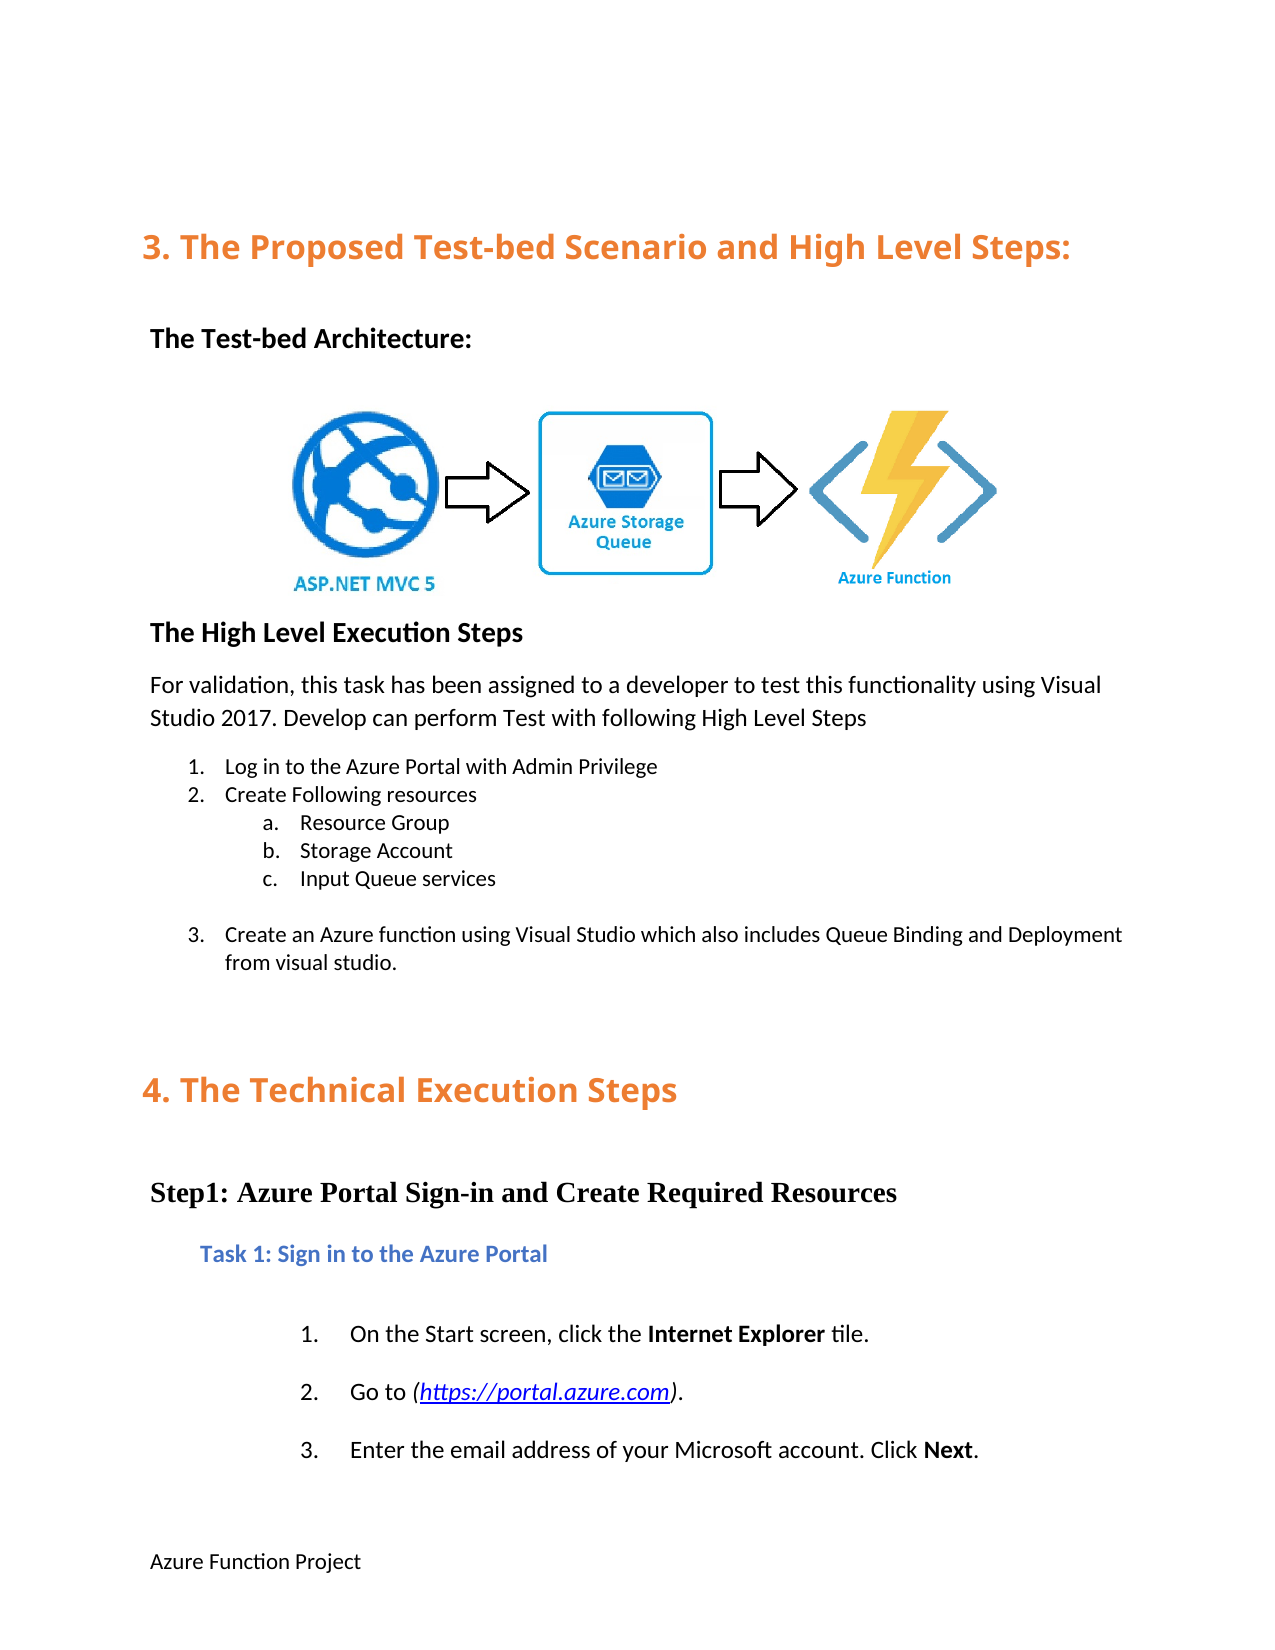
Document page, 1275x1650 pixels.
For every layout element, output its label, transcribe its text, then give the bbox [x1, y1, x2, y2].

subtitle Task 1: Sign in to the Azure Portal [150, 1238, 1125, 1268]
list Input Queue services [262, 864, 1125, 892]
list Go to (https://portal.azure.com). [300, 1376, 1125, 1406]
picture [275, 405, 1000, 596]
list Log in to the Azure Portal with Admin Privilege [187, 752, 1125, 780]
text The High Level Execution Steps [150, 614, 1125, 650]
subtitle Step1: Azure Portal Sign-in and Create Required Resources [150, 1175, 1125, 1209]
list Enter the email address of your Microsoft account. Click Next. [300, 1434, 1125, 1465]
list On the Start screen, click the Internet Explorer tile. [300, 1318, 1125, 1348]
subtitle The Technical Execution Steps [142, 1067, 1125, 1112]
list Create an Azure function using Visual Studio which also includes Queue Binding and Deployment from visual studio. [187, 920, 1125, 976]
list Create Following resources [187, 780, 1125, 808]
list Resource Group [262, 808, 1125, 836]
text The Test-bed Architecture: [150, 320, 1125, 355]
text For validation, this task has been assigned to a developer to test this functionality using Visual Studio 2017. Develop can perform Test with following High Level Steps [150, 669, 1125, 733]
subtitle The Proposed Test-bed Scenario and High Level Steps: [142, 224, 1125, 269]
list Storage Account [262, 836, 1125, 864]
